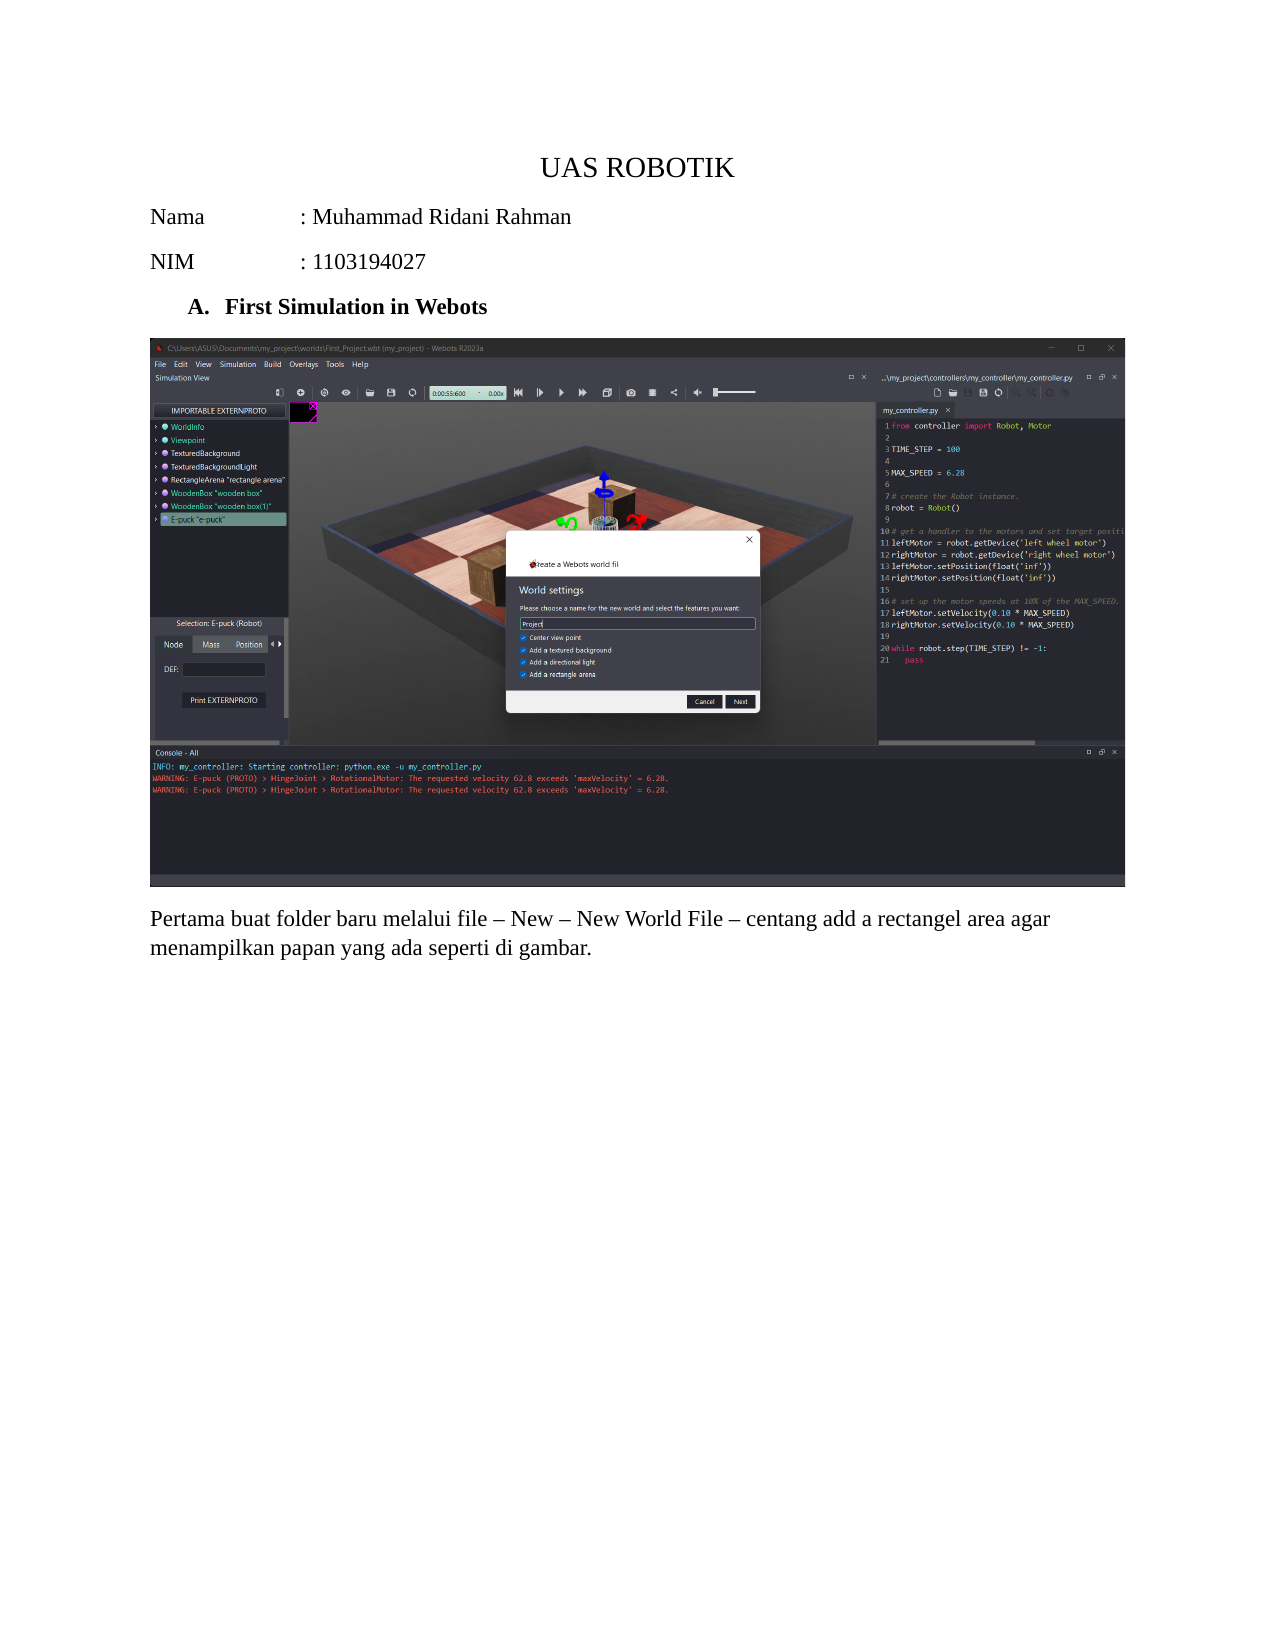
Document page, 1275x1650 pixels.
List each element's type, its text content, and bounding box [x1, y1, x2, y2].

text UAS ROBOTIK [150, 150, 1125, 183]
list First Simulation in Webots [187, 293, 1125, 319]
text Nama : Muhammad Ridani Rahman [150, 203, 1125, 229]
picture [150, 338, 1125, 887]
text NIM : 1103194027 [150, 248, 1125, 274]
text Pertama buat folder baru melalui file – New – New World File – centang add a rectangel area agar menampilkan papan yang ada seperti di gambar. [150, 905, 1125, 960]
